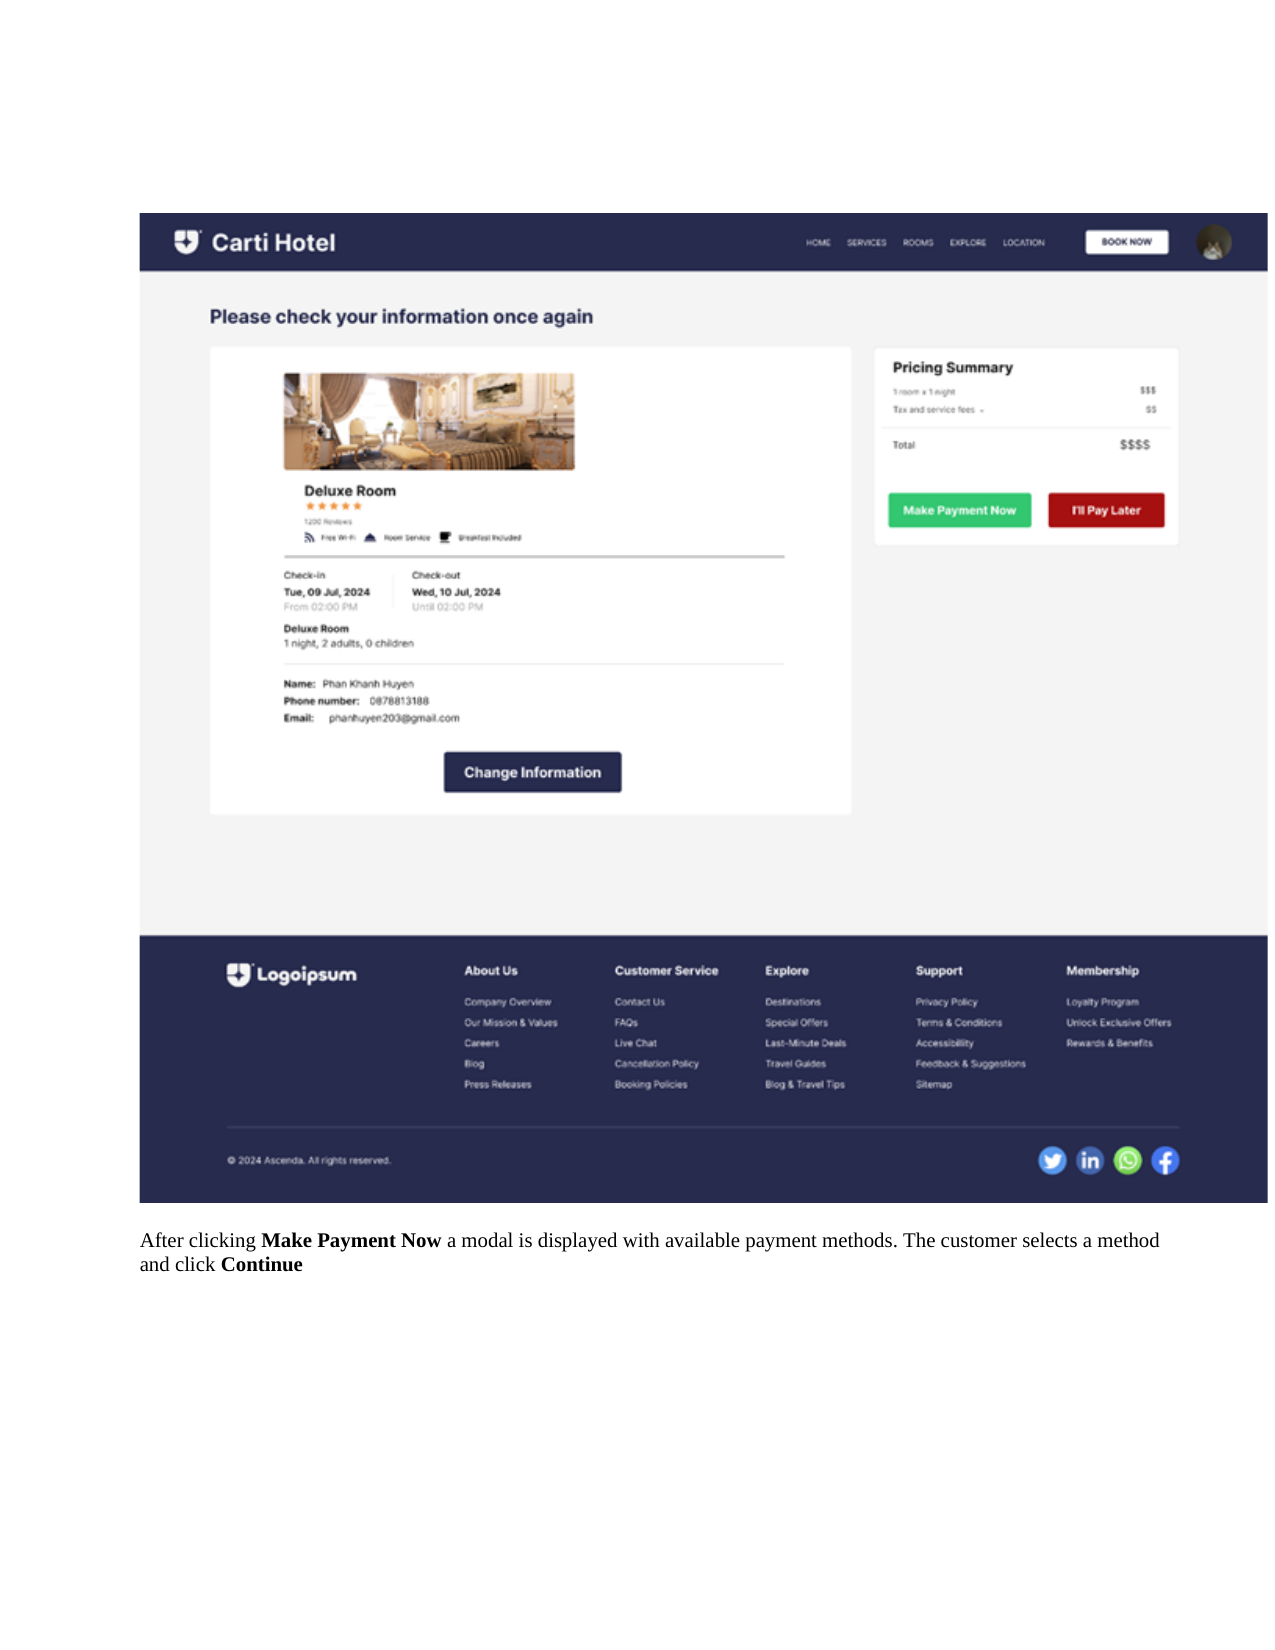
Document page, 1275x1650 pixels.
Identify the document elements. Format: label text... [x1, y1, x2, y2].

picture [139, 213, 1268, 1203]
text After clicking Make Payment Now a modal is displayed with available payment methods. The customer selects a method and click Continue [139, 1228, 1160, 1276]
